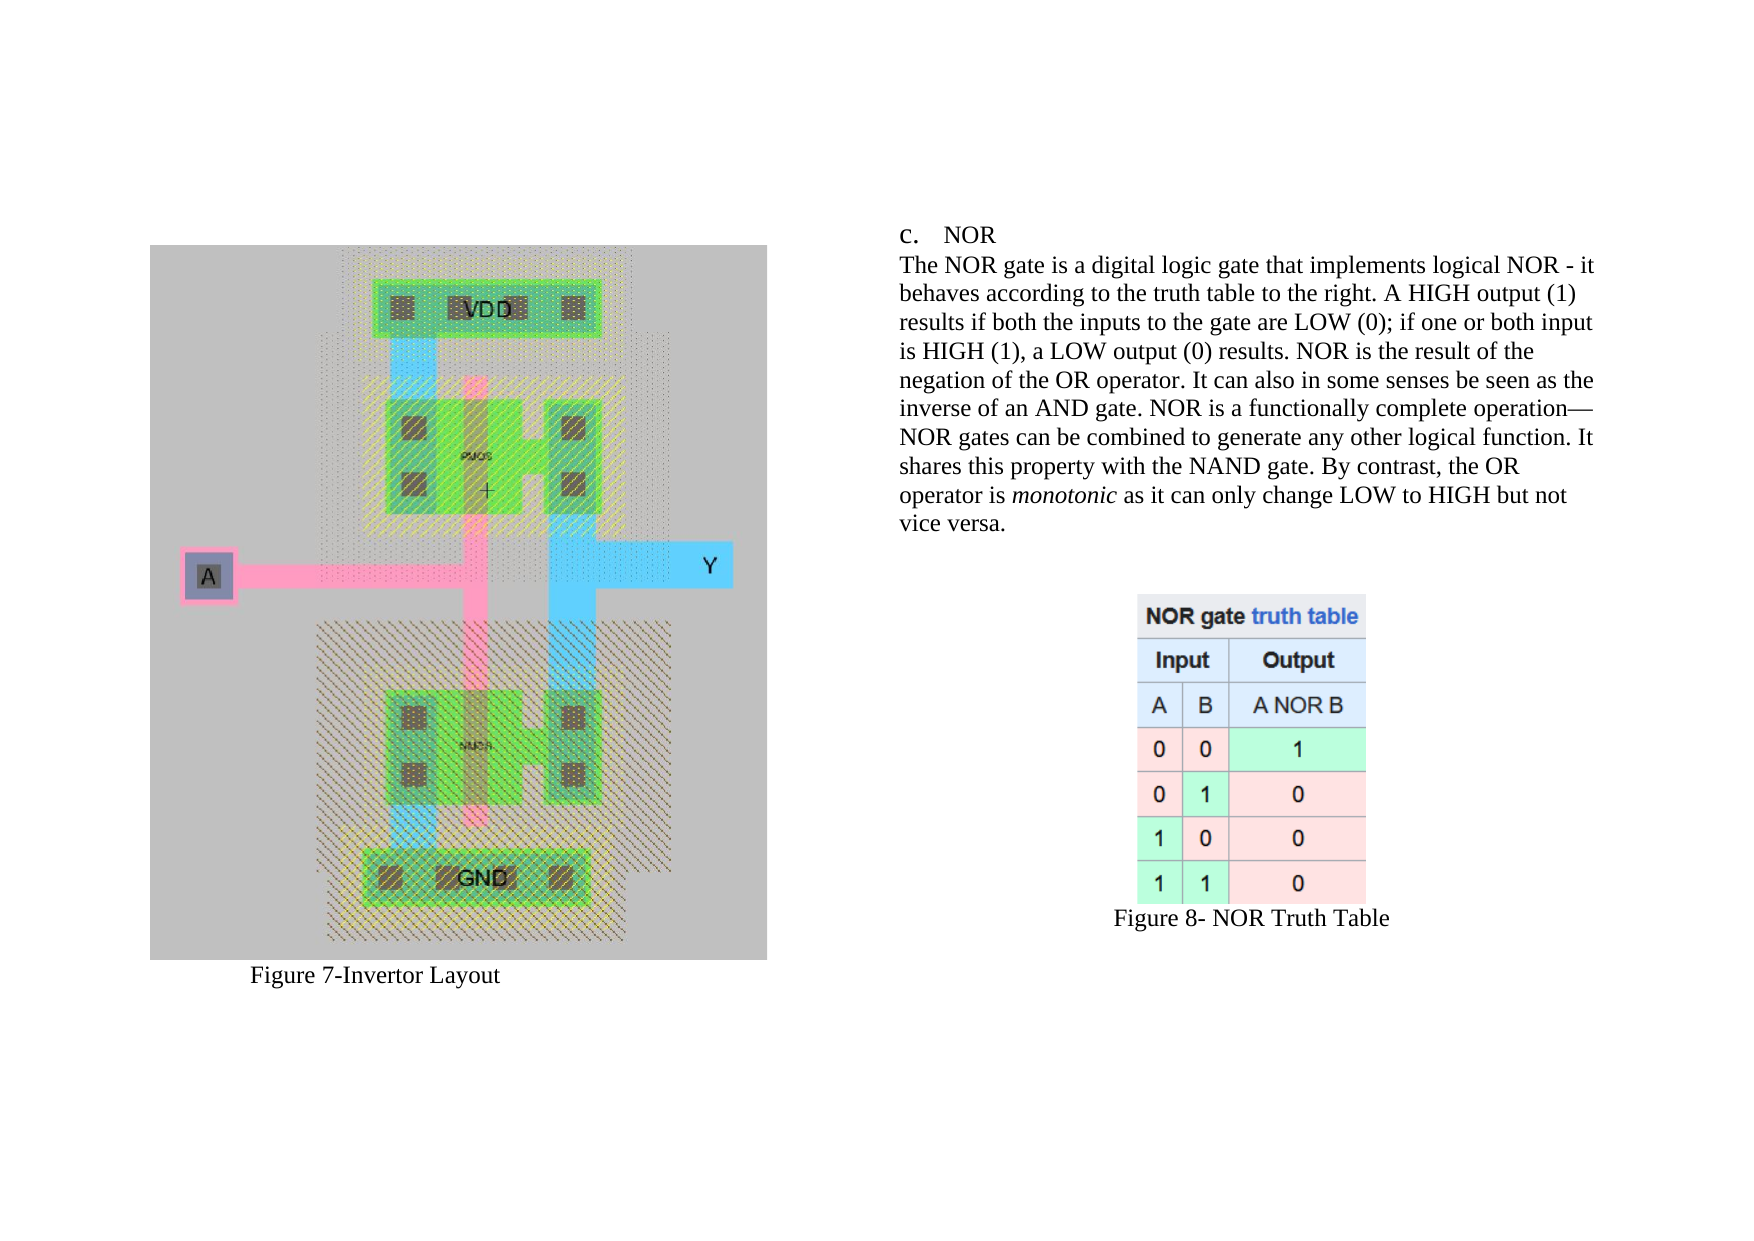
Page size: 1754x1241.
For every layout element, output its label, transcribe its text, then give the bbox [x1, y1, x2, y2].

list Figure 8- NOR Truth Table [899, 903, 1604, 932]
list The NOR gate is a digital logic gate that implements logical NOR - it behaves according to the truth table to the right. A HIGH output (1) results if both the inputs to the gate are LOW (0); if one or both input is HIGH (1), a LOW output (0) results. NOR is the result of the negation of the OR operator. It can also in some senses be seen as the inverse of an AND gate. NOR is a functionally complete operation—NOR gates can be combined to generate any other logical function. It shares this property with the NAND gate. By contrast, the OR operator is monotonic as it can only change LOW to HIGH but not vice versa. [899, 250, 1604, 537]
list NOR [899, 216, 1604, 250]
picture [150, 245, 768, 960]
text Figure 7-Invertor Layout [150, 960, 855, 988]
picture [1137, 594, 1366, 904]
